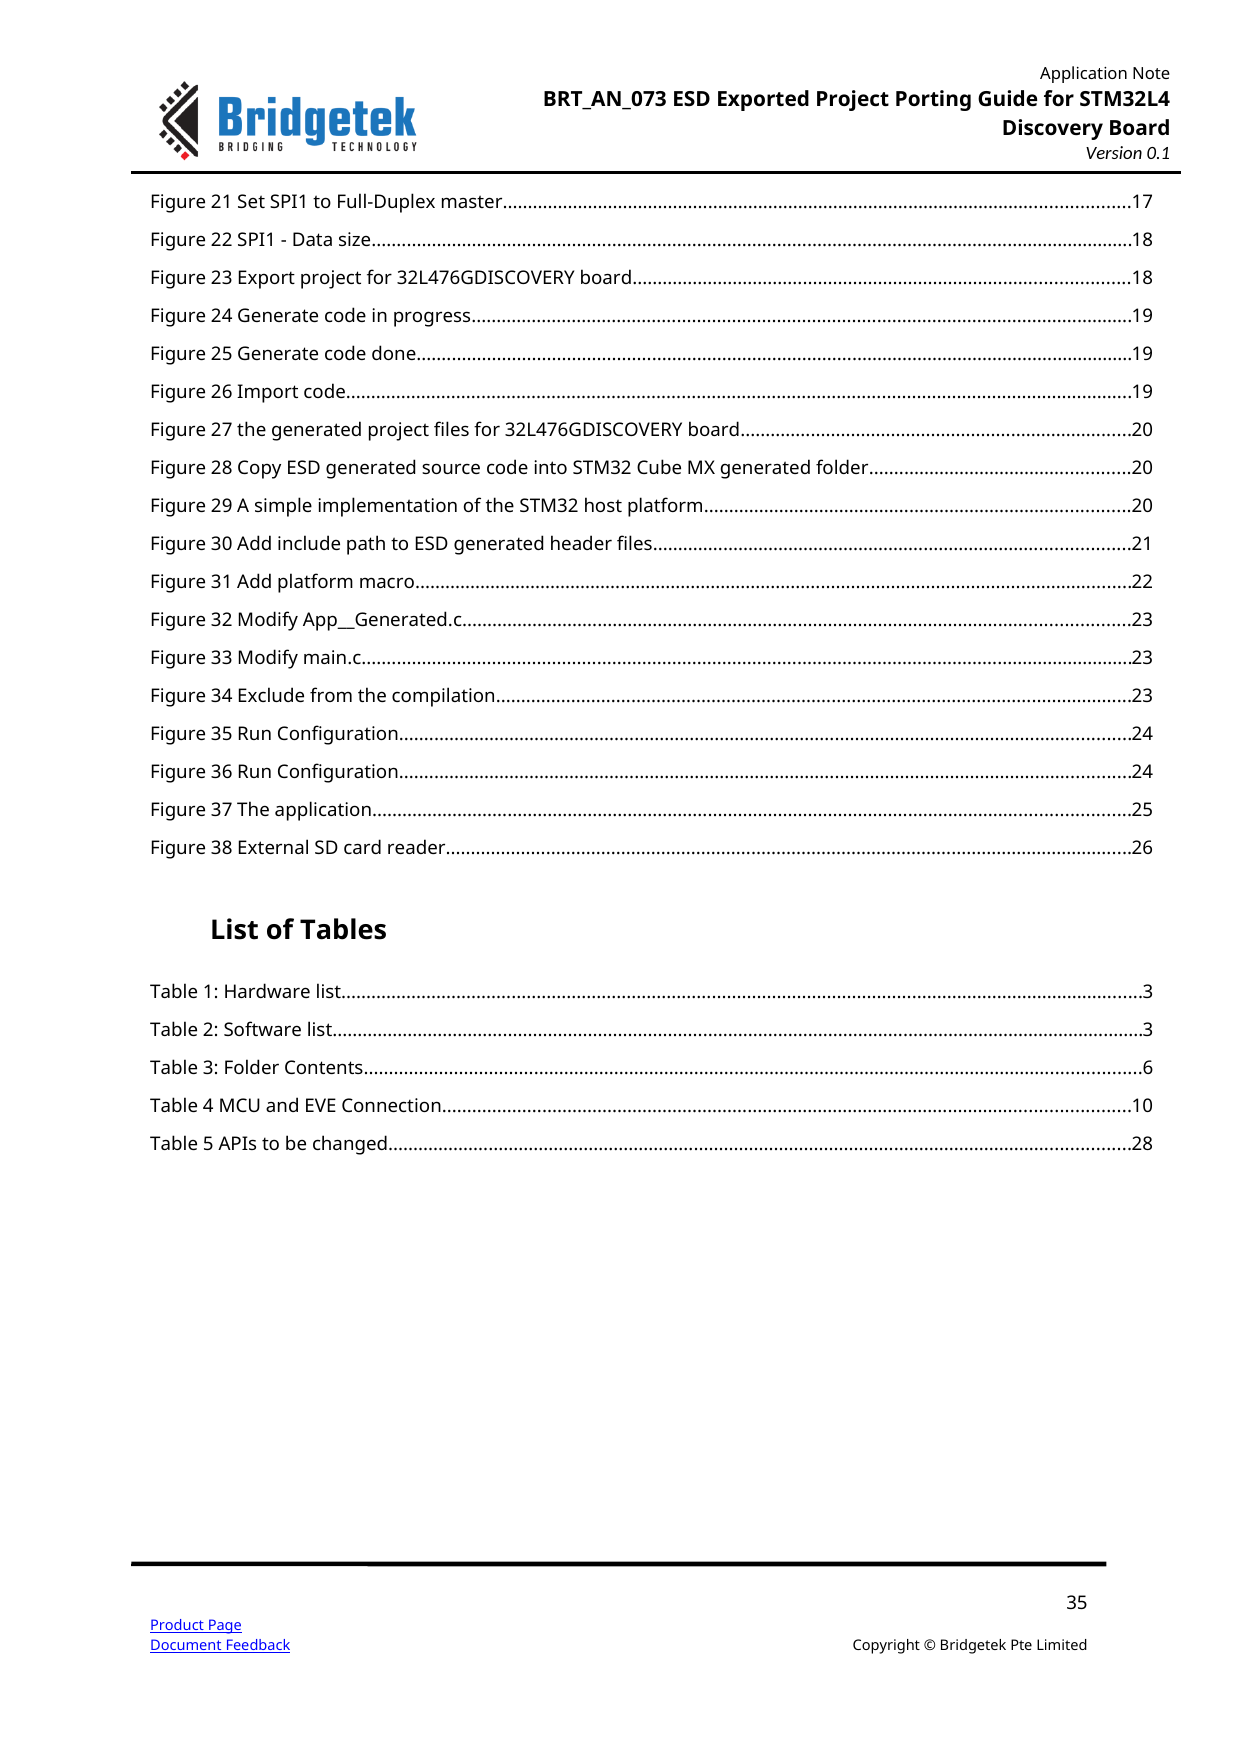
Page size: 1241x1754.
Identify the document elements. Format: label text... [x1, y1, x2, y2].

text Table 3: Folder Contents 6 [150, 1054, 1090, 1079]
text Table 2: Software list 3 [150, 1016, 1090, 1042]
text Figure 31 Add platform macro 22 [150, 568, 1090, 594]
text Figure 33 Modify main.c 23 [150, 644, 1090, 670]
text Figure 34 Exclude from the compilation 23 [150, 682, 1090, 708]
text Figure 37 The application 25 [150, 797, 1090, 822]
text Figure 35 Run Configuration 24 [150, 721, 1090, 746]
text Figure 30 Add include path to ESD generated header files 21 [150, 530, 1090, 556]
text Figure 29 A simple implementation of the STM32 host platform 20 [150, 492, 1090, 518]
text Figure 25 Generate code done 19 [150, 340, 1090, 366]
text Figure 38 External SD card reader 26 [150, 834, 1090, 860]
text Figure 27 the generated project files for 32L476GDISCOVERY board 20 [150, 416, 1090, 442]
text Table 4 MCU and EVE Connection 10 [150, 1092, 1090, 1118]
text Figure 23 Export project for 32L476GDISCOVERY board 18 [150, 264, 1090, 290]
text Figure 24 Generate code in progress 19 [150, 302, 1090, 328]
text Figure 28 Copy ESD generated source code into STM32 Cube MX generated folder 20 [150, 454, 1090, 480]
text Table 1: Hardware list 3 [150, 978, 1090, 1003]
text Figure 32 Modify App__Generated.c 23 [150, 606, 1090, 632]
picture [150, 73, 422, 163]
text Figure 26 Import code 19 [150, 378, 1090, 404]
text Table 5 APIs to be changed 28 [150, 1130, 1090, 1156]
text Figure 21 Set SPI1 to Full-Duplex master 17 [150, 188, 1090, 214]
subtitle List of Tables [210, 910, 1090, 947]
text Figure 36 Run Configuration 24 [150, 758, 1090, 784]
text Figure 22 SPI1 - Data size 18 [150, 226, 1090, 252]
